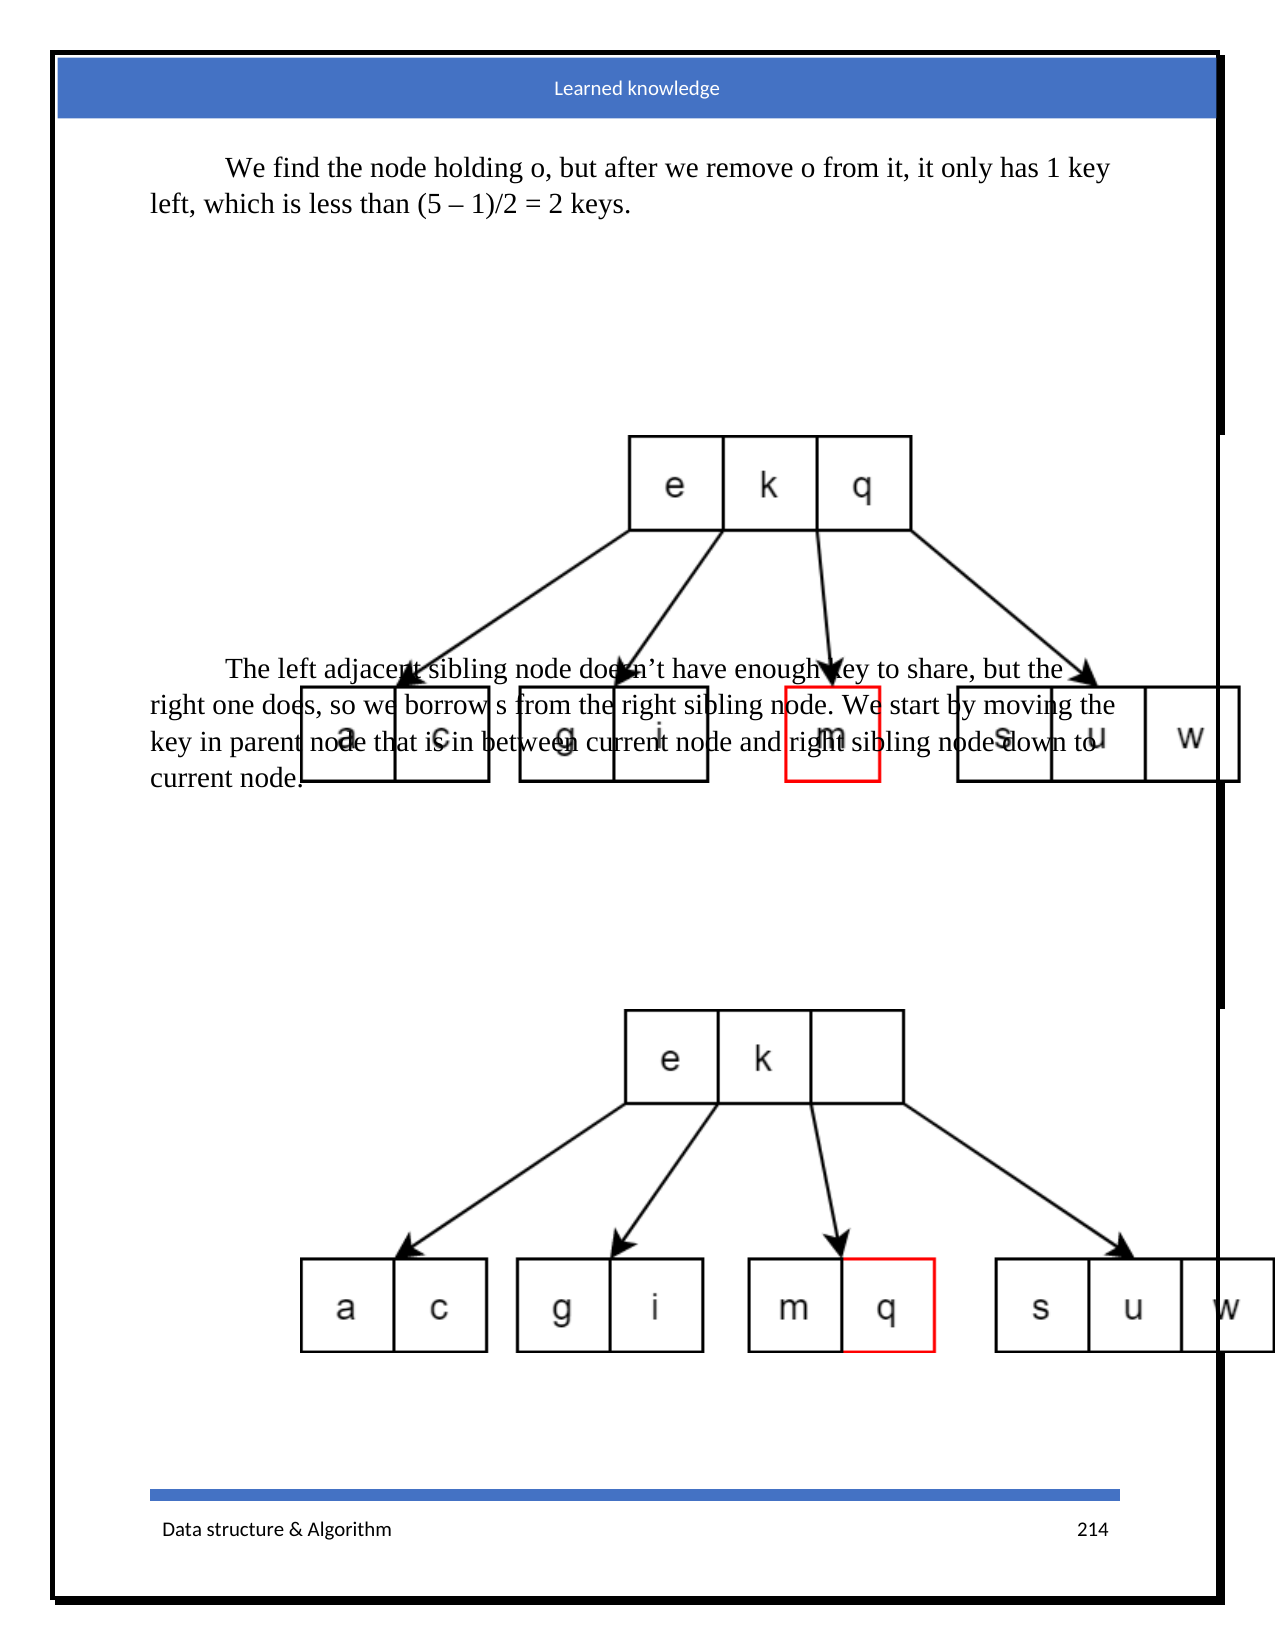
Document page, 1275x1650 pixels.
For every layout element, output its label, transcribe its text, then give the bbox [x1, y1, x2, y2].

text We find the node holding o, but after we remove o from it, it only has 1 key left, which is less than (5 – 1)/2 = 2 keys. [150, 150, 1120, 220]
text The left adjacent sibling node doesn’t have enough key to share, but the right one does, so we borrow s from the right sibling node. We start by moving the key in parent node that is in between current node and right sibling node down to current node. [150, 651, 1120, 793]
